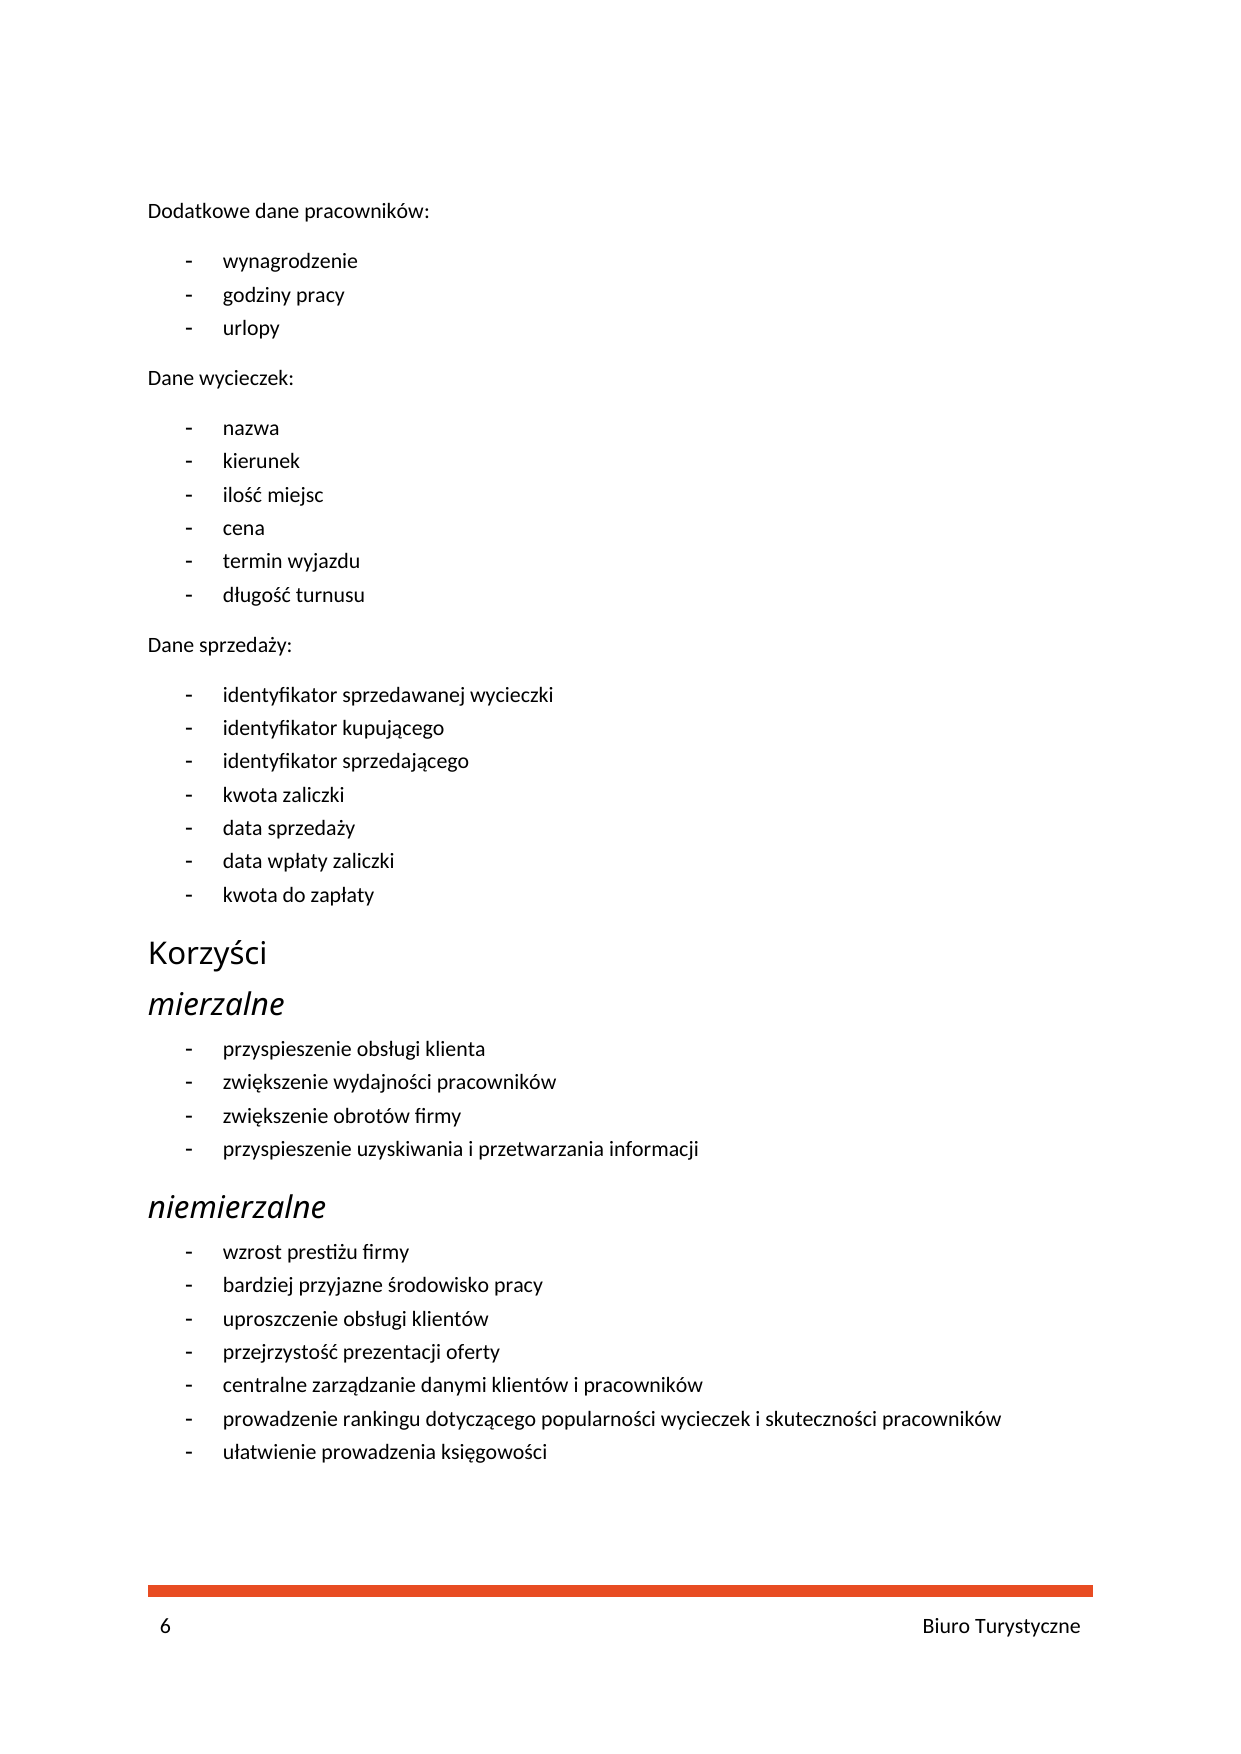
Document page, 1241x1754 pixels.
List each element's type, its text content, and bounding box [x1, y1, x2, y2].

list zwiększenie wydajności pracowników [185, 1068, 1093, 1095]
list bardziej przyjazne środowisko pracy [185, 1272, 1093, 1298]
list termin wyjazdu [185, 548, 1093, 574]
list ilość miejsc [185, 481, 1093, 508]
list uproszczenie obsługi klientów [185, 1305, 1093, 1332]
list centralne zarządzanie danymi klientów i pracowników [185, 1372, 1093, 1398]
list przyspieszenie uzyskiwania i przetwarzania informacji [185, 1135, 1093, 1162]
subtitle Korzyści [148, 931, 1093, 973]
list prowadzenie rankingu dotyczącego popularności wycieczek i skuteczności pracowników [185, 1405, 1093, 1432]
list cena [185, 514, 1093, 541]
list przejrzystość prezentacji oferty [185, 1338, 1093, 1365]
list długość turnusu [185, 581, 1093, 608]
list data sprzedaży [185, 814, 1093, 841]
list kierunek [185, 448, 1093, 474]
list kwota do zapłaty [185, 881, 1093, 908]
subtitle mierzalne [148, 982, 1093, 1024]
text Dodatkowe dane pracowników: [148, 198, 1093, 224]
list urlopy [185, 314, 1093, 341]
list wzrost prestiżu firmy [185, 1238, 1093, 1265]
list identyfikator kupującego [185, 714, 1093, 741]
list kwota zaliczki [185, 781, 1093, 808]
list przyspieszenie obsługi klienta [185, 1035, 1093, 1062]
list zwiększenie obrotów firmy [185, 1102, 1093, 1128]
list identyfikator sprzedającego [185, 748, 1093, 774]
text Dane wycieczek: [148, 364, 1093, 391]
list wynagrodzenie [185, 248, 1093, 274]
subtitle niemierzalne [148, 1185, 1093, 1228]
list godziny pracy [185, 281, 1093, 308]
list ułatwienie prowadzenia księgowości [185, 1438, 1093, 1465]
list nazwa [185, 414, 1093, 441]
text Dane sprzedaży: [148, 631, 1093, 658]
list data wpłaty zaliczki [185, 848, 1093, 874]
list identyfikator sprzedawanej wycieczki [185, 681, 1093, 708]
